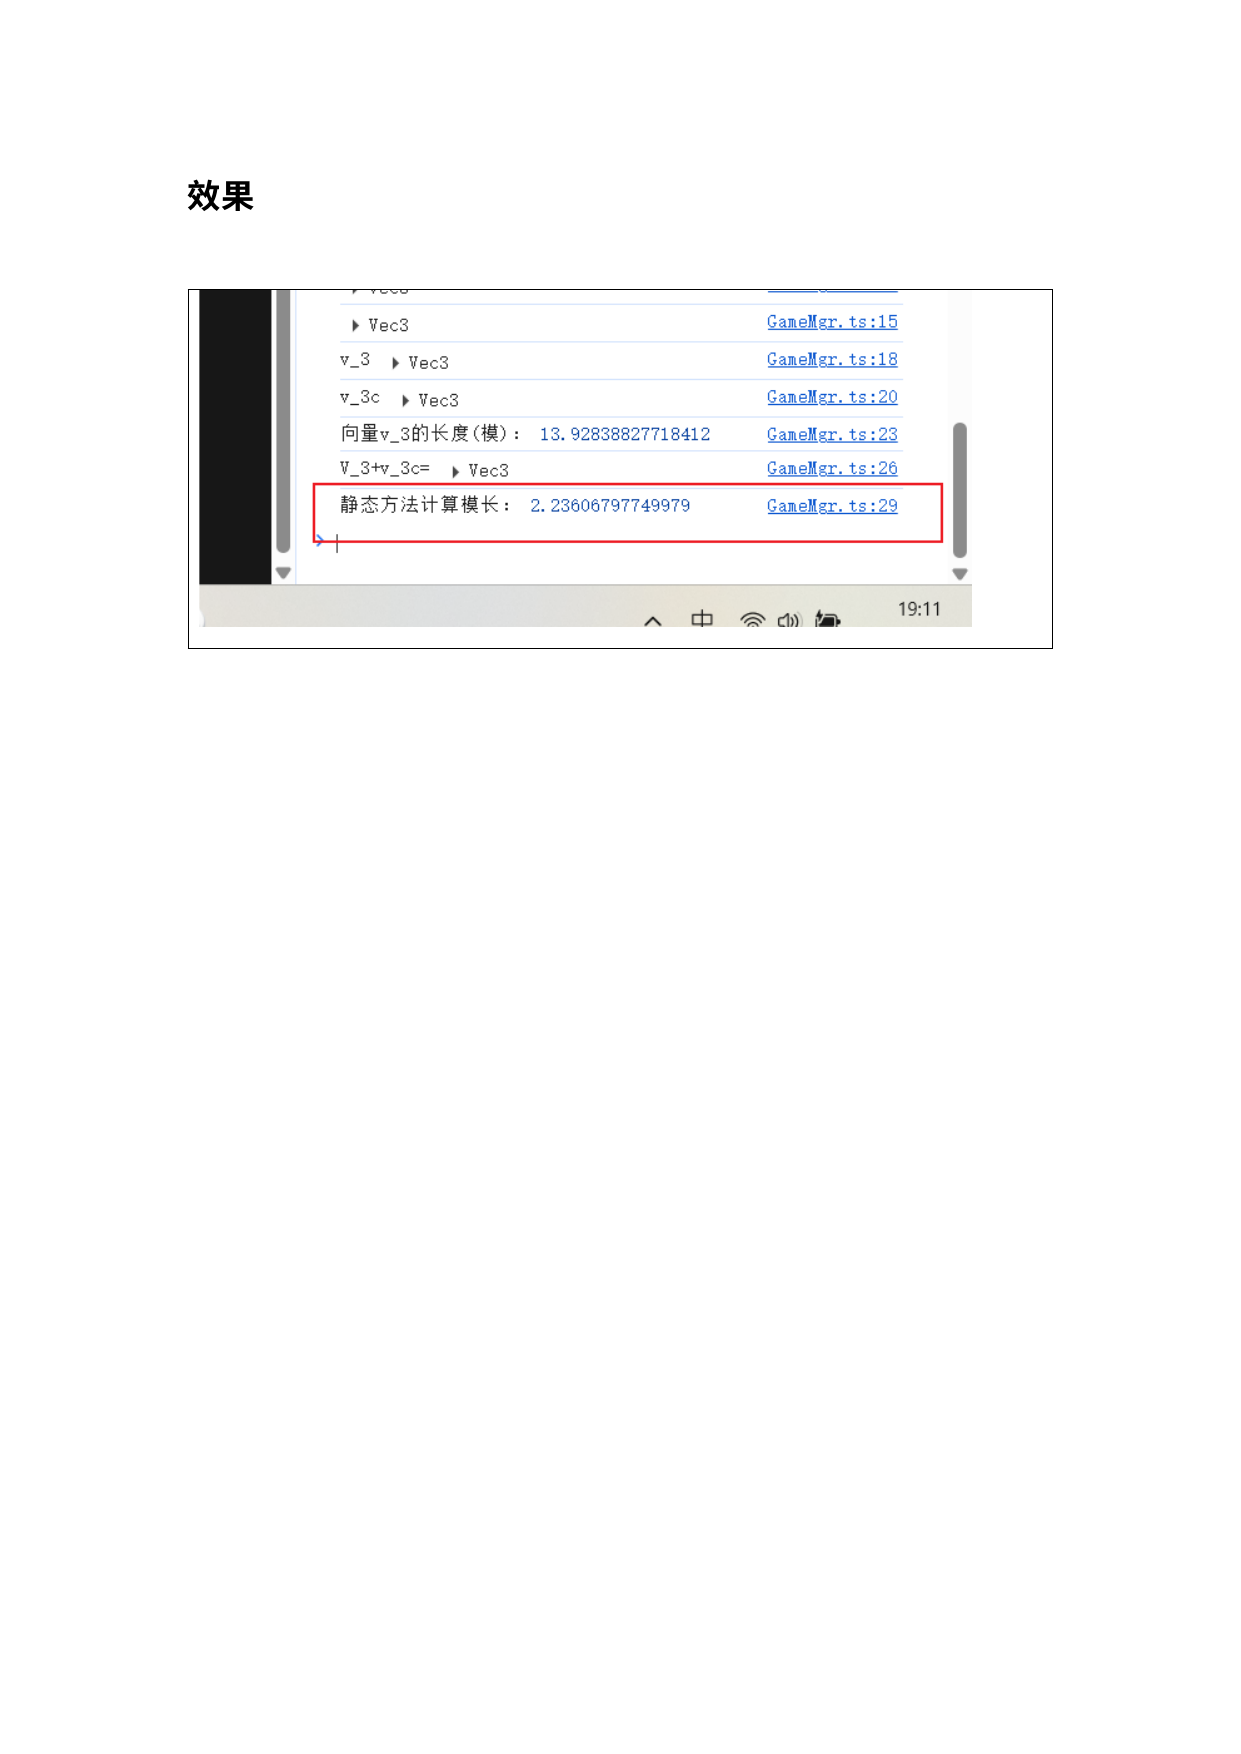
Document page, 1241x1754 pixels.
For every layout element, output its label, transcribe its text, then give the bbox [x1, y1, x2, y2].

table_header [189, 290, 1052, 648]
subtitle 效果 [187, 162, 1053, 227]
picture [199, 290, 972, 627]
